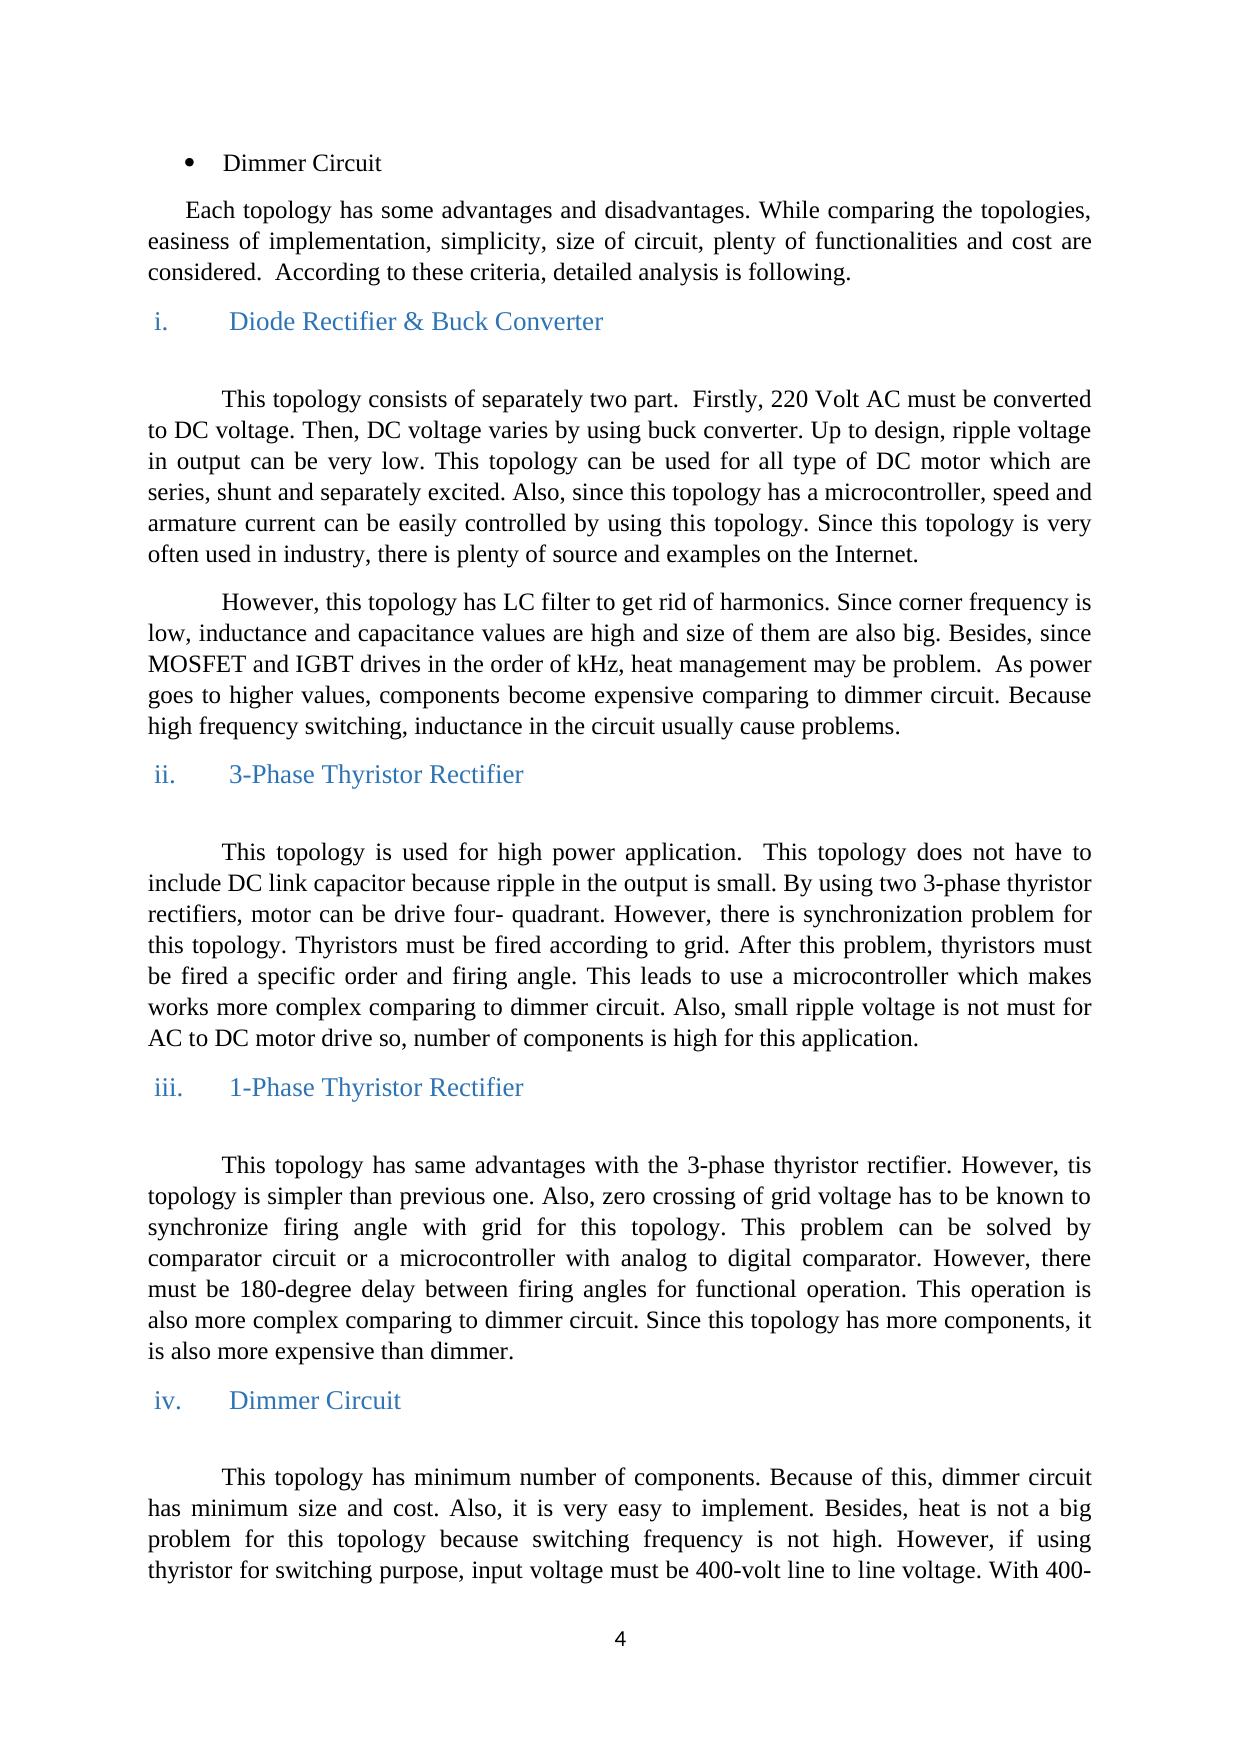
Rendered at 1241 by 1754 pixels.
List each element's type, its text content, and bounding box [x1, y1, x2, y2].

subtitle 1-Phase Thyristor Rectifier [154, 1071, 1093, 1102]
list Dimmer Circuit [185, 148, 1093, 176]
subtitle Dimmer Circuit [154, 1384, 1093, 1415]
subtitle 3-Phase Thyristor Rectifier [154, 758, 1093, 790]
subtitle Diode Rectifier & Buck Converter [154, 305, 1093, 336]
text However, this topology has LC filter to get rid of harmonics. Since corner frequency is low, inductance and capacitance values are high and size of them are also big. Besides, since MOSFET and IGBT drives in the order of kHz, heat management may be problem. As power goes to higher values, components become expensive comparing to dimmer circuit. Because high frequency switching, inductance in the circuit usually cause problems. [148, 587, 1093, 739]
text This topology consists of separately two part. Firstly, 220 Volt AC must be converted to DC voltage. Then, DC voltage varies by using buck converter. Up to design, ripple voltage in output can be very low. This topology can be used for all type of DC motor which are series, shunt and separately excited. Also, since this topology has a microcontroller, speed and armature current can be easily controlled by using this topology. Since this topology is very often used in industry, there is plenty of source and examples on the Internet. [148, 384, 1093, 568]
text Each topology has some advantages and disadvantages. While comparing the topologies, easiness of implementation, simplicity, size of circuit, plenty of functionalities and cost are considered. According to these criteria, detailed analysis is following. [148, 195, 1093, 286]
text This topology is used for high power application. This topology does not have to include DC link capacitor because ripple in the output is small. By using two 3-phase thyristor rectifiers, motor can be drive four- quadrant. However, there is synchronization problem for this topology. Thyristors must be fired according to grid. After this problem, thyristors must be fired a specific order and firing angle. This leads to use a microcontroller which makes works more complex comparing to dimmer circuit. Also, small ripple voltage is not must for AC to DC motor drive so, number of components is high for this application. [148, 837, 1093, 1052]
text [148, 1462, 1093, 1584]
text This topology has same advantages with the 3-phase thyristor rectifier. However, tis topology is simpler than previous one. Also, zero crossing of grid voltage has to be known to synchronize firing angle with grid for this topology. This problem can be solved by comparator circuit or a microcontroller with analog to digital comparator. However, there must be 180-degree delay between firing angles for functional operation. This operation is also more complex comparing to dimmer circuit. Since this topology has more components, it is also more expensive than dimmer. [148, 1150, 1093, 1365]
